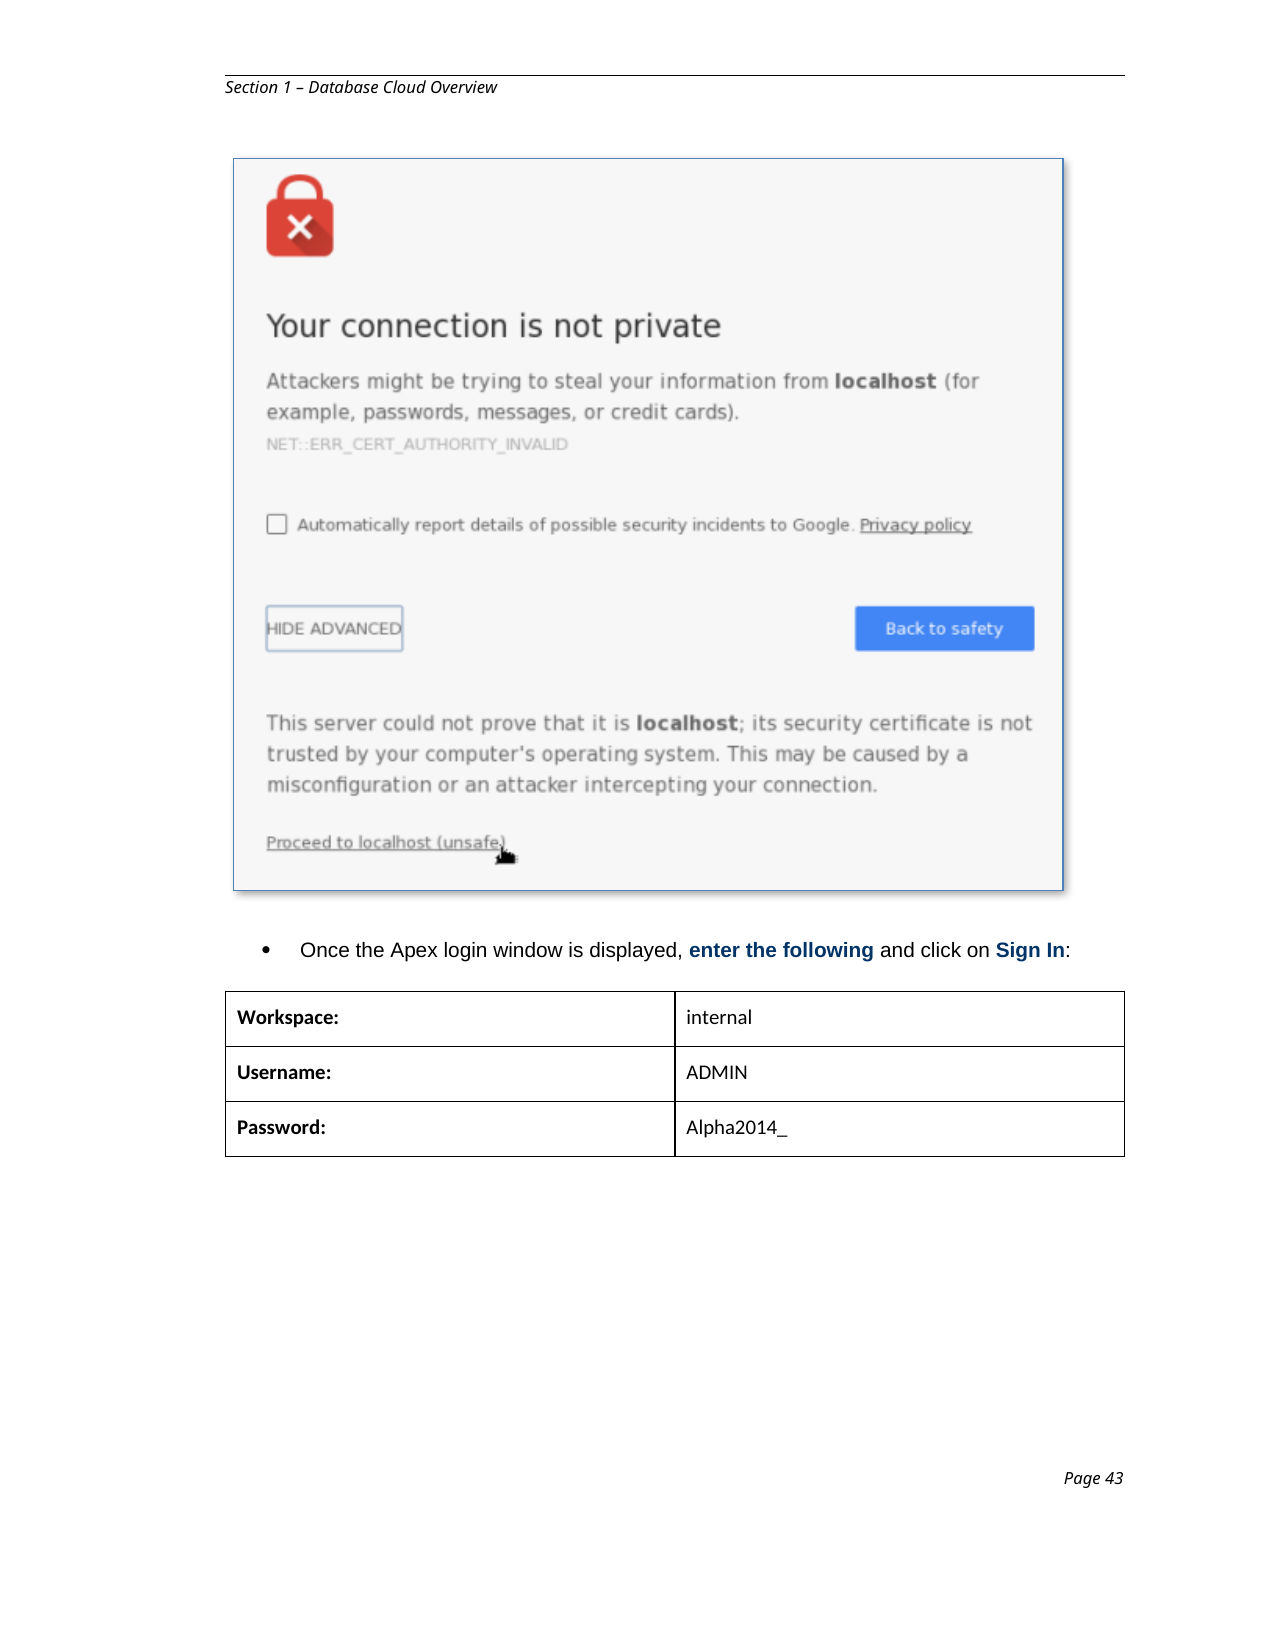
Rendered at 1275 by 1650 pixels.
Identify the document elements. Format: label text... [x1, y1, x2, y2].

picture [234, 159, 1062, 890]
list Once the Apex login window is displayed, enter the following and click on Sign In: [262, 938, 1125, 962]
table_cell ADMIN [676, 1047, 1124, 1101]
table_cell Username: [226, 1047, 674, 1101]
table_header Workspace: [226, 992, 674, 1046]
table_cell Alpha2014_ [676, 1102, 1124, 1156]
table_cell Password: [226, 1102, 674, 1156]
table_header internal [676, 992, 1124, 1046]
